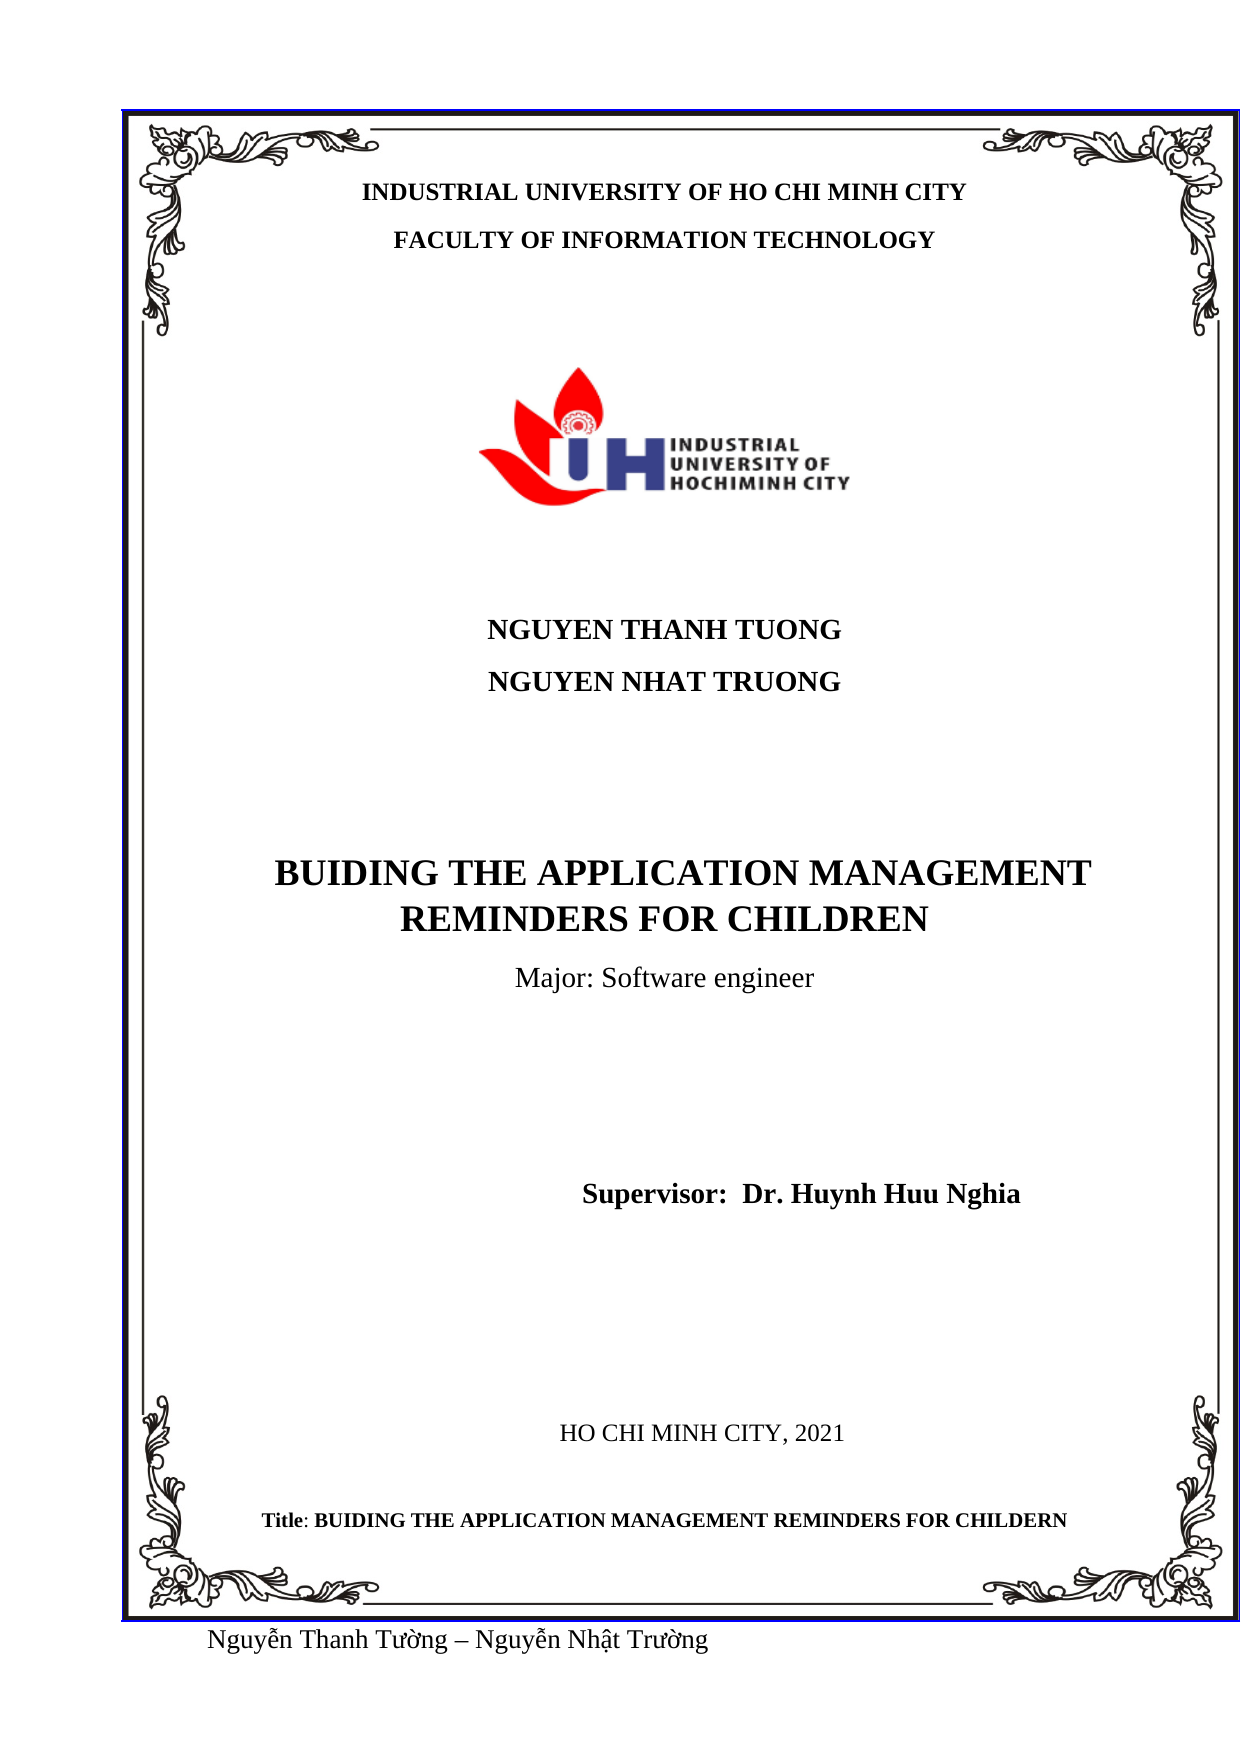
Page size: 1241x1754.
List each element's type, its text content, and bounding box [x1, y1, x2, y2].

text Major: Software engineer [207, 960, 1122, 993]
text Title: BUIDING THE APPLICATION MANAGEMENT REMINDERS FOR CHILDERN [207, 1508, 1122, 1532]
text Supervisor: Dr. Huynh Huu Nghia [207, 1176, 1122, 1209]
text NGUYEN THANH TUONG [207, 612, 1122, 645]
text BUIDING THE APPLICATION MANAGEMENT REMINDERS FOR CHILDREN [207, 850, 1122, 940]
text NGUYEN NHAT TRUONG [207, 664, 1122, 698]
text INDUSTRIAL UNIVERSITY OF HO CHI MINH CITY [207, 177, 1122, 206]
text HO CHI MINH CITY, 2021 [207, 1418, 1122, 1446]
text FACULTY OF INFORMATION TECHNOLOGY [207, 225, 1122, 254]
picture [123, 111, 1239, 1620]
